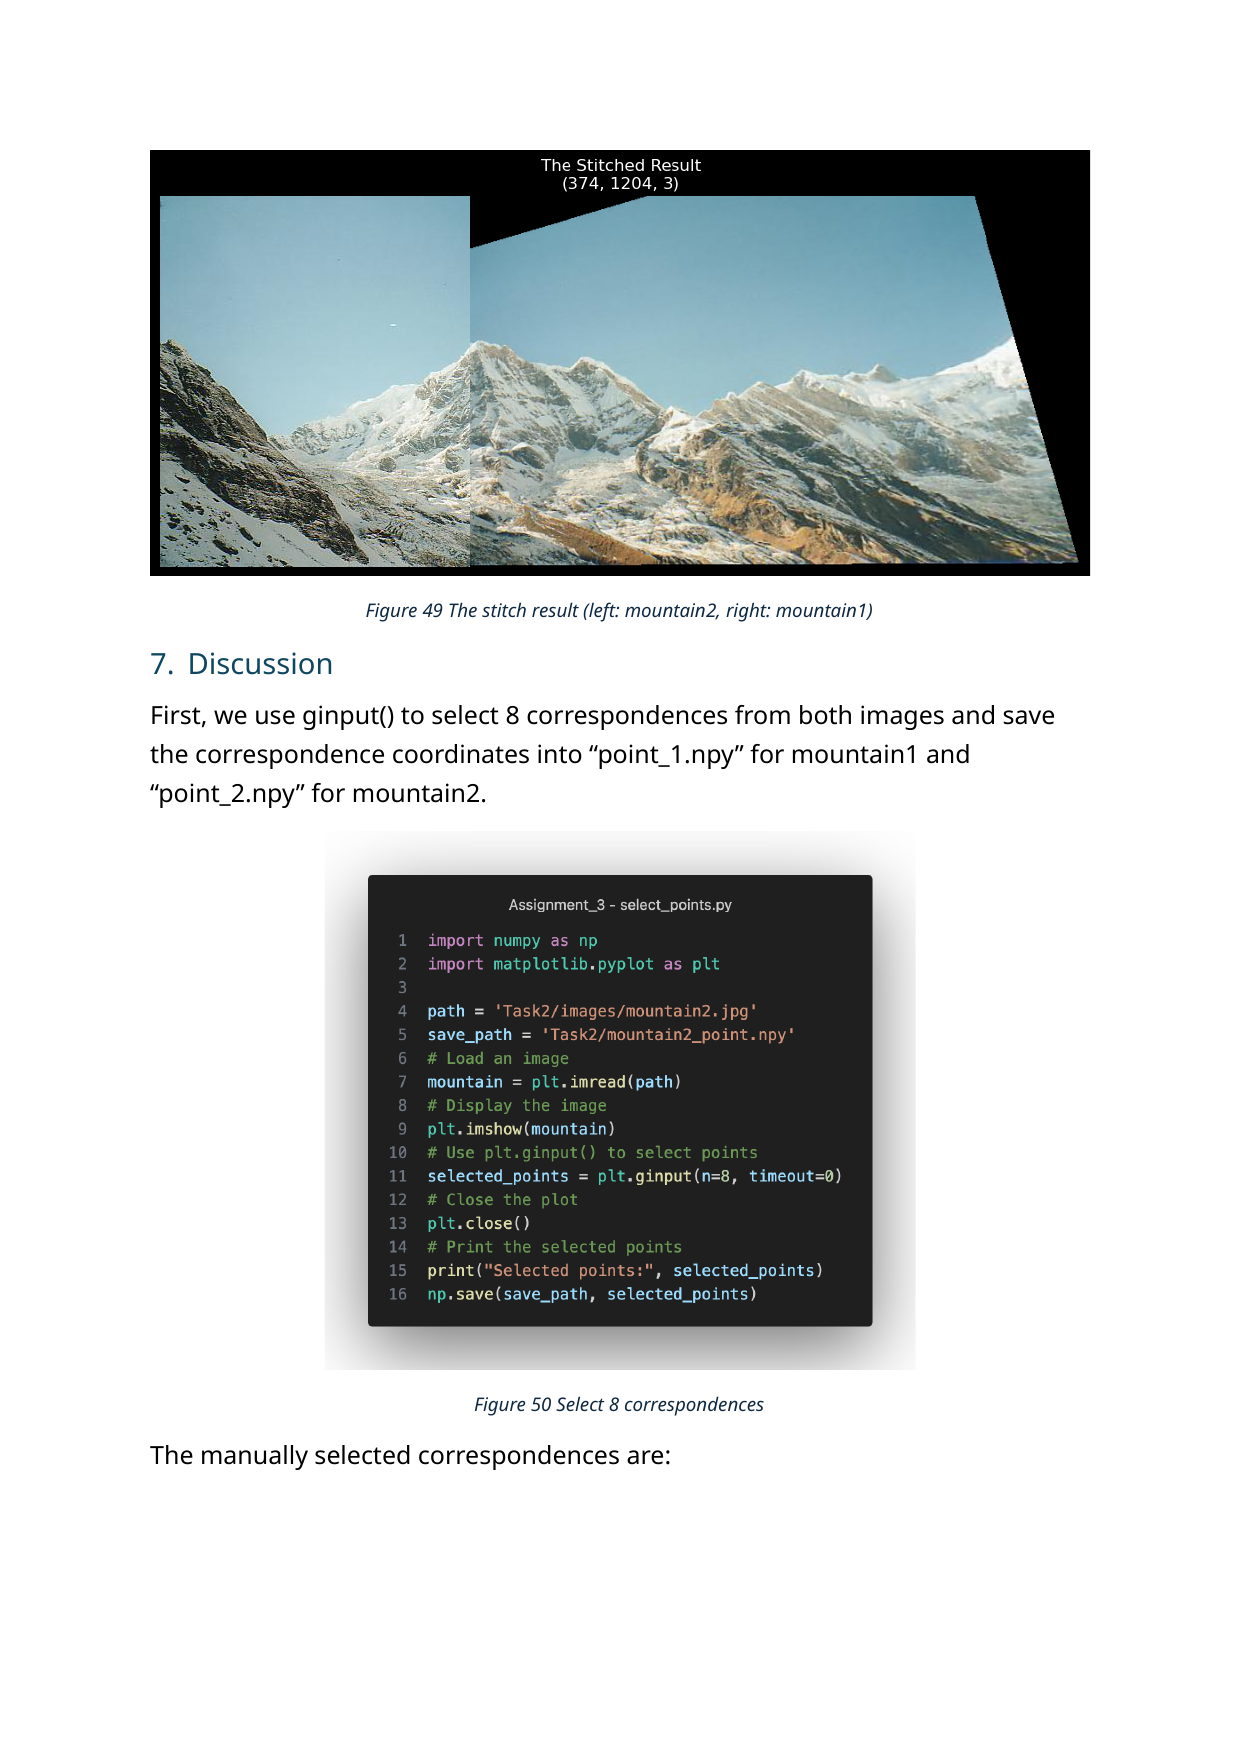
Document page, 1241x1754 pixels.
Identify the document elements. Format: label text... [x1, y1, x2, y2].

text First, we use ginput() to select 8 correspondences from both images and save the correspondence coordinates into “point_1.npy” for mountain1 and “point_2.npy” for mountain2. [150, 698, 1090, 810]
text Figure 50 Select 8 correspondences [150, 1391, 1090, 1417]
picture [324, 831, 916, 1370]
subtitle Discussion [150, 644, 1090, 683]
text The manually selected correspondences are: [150, 1437, 1090, 1471]
text Figure 49 The stitch result (left: mountain2, right: mountain1) [150, 597, 1090, 623]
picture [150, 150, 1091, 576]
